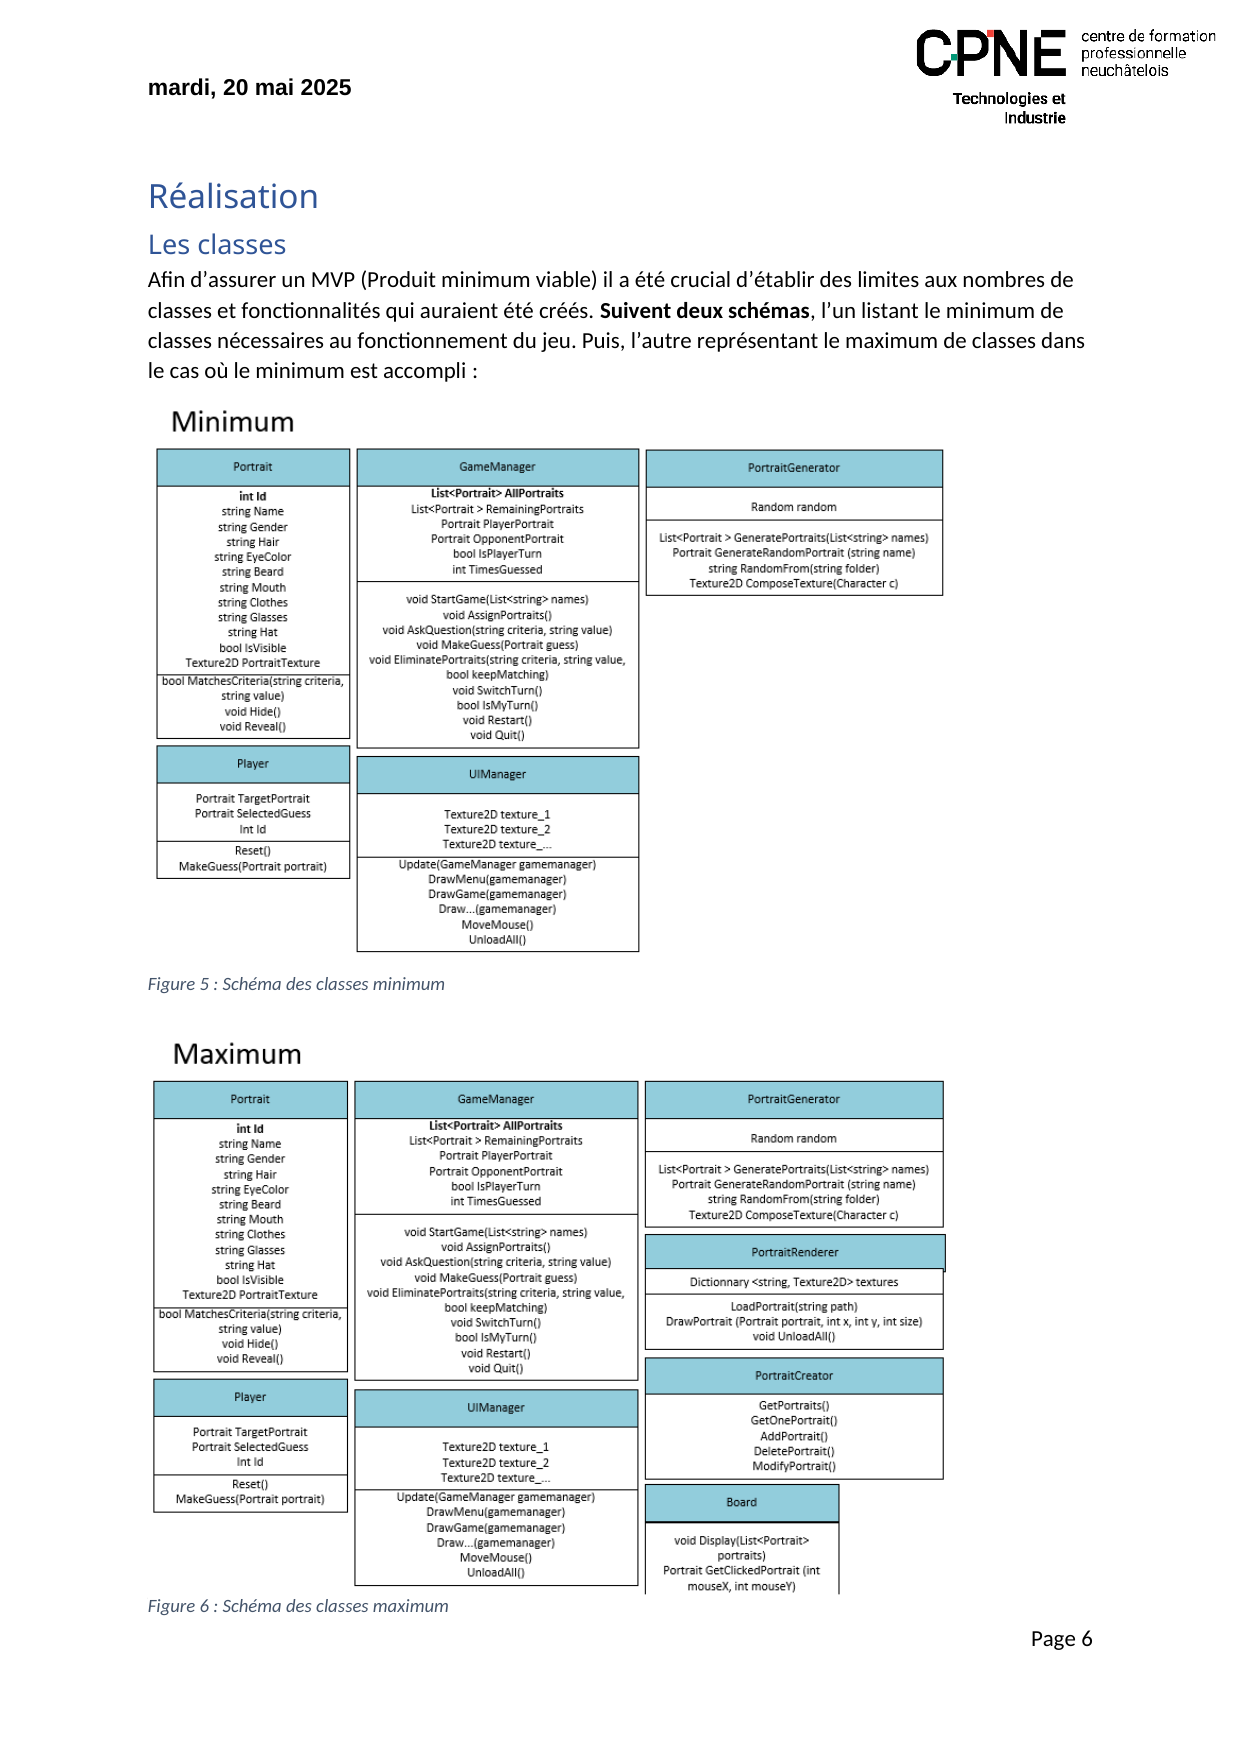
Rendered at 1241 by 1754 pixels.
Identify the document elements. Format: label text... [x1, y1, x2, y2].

picture [147, 1033, 947, 1594]
subtitle Les classes [148, 226, 1093, 263]
text Afin d’assurer un MVP (Produit minimum viable) il a été crucial d’établir des limites aux nombres de classes et fonctionnalités qui auraient été créés. Suivent deux schémas, l’un listant le minimum de classes nécessaires au fonctionnement du jeu. Puis, l’autre représentant le maximum de classes dans le cas où le minimum est accompli : [148, 266, 1093, 384]
picture [916, 29, 1216, 124]
picture [147, 405, 956, 967]
subtitle Réalisation [148, 173, 1093, 218]
